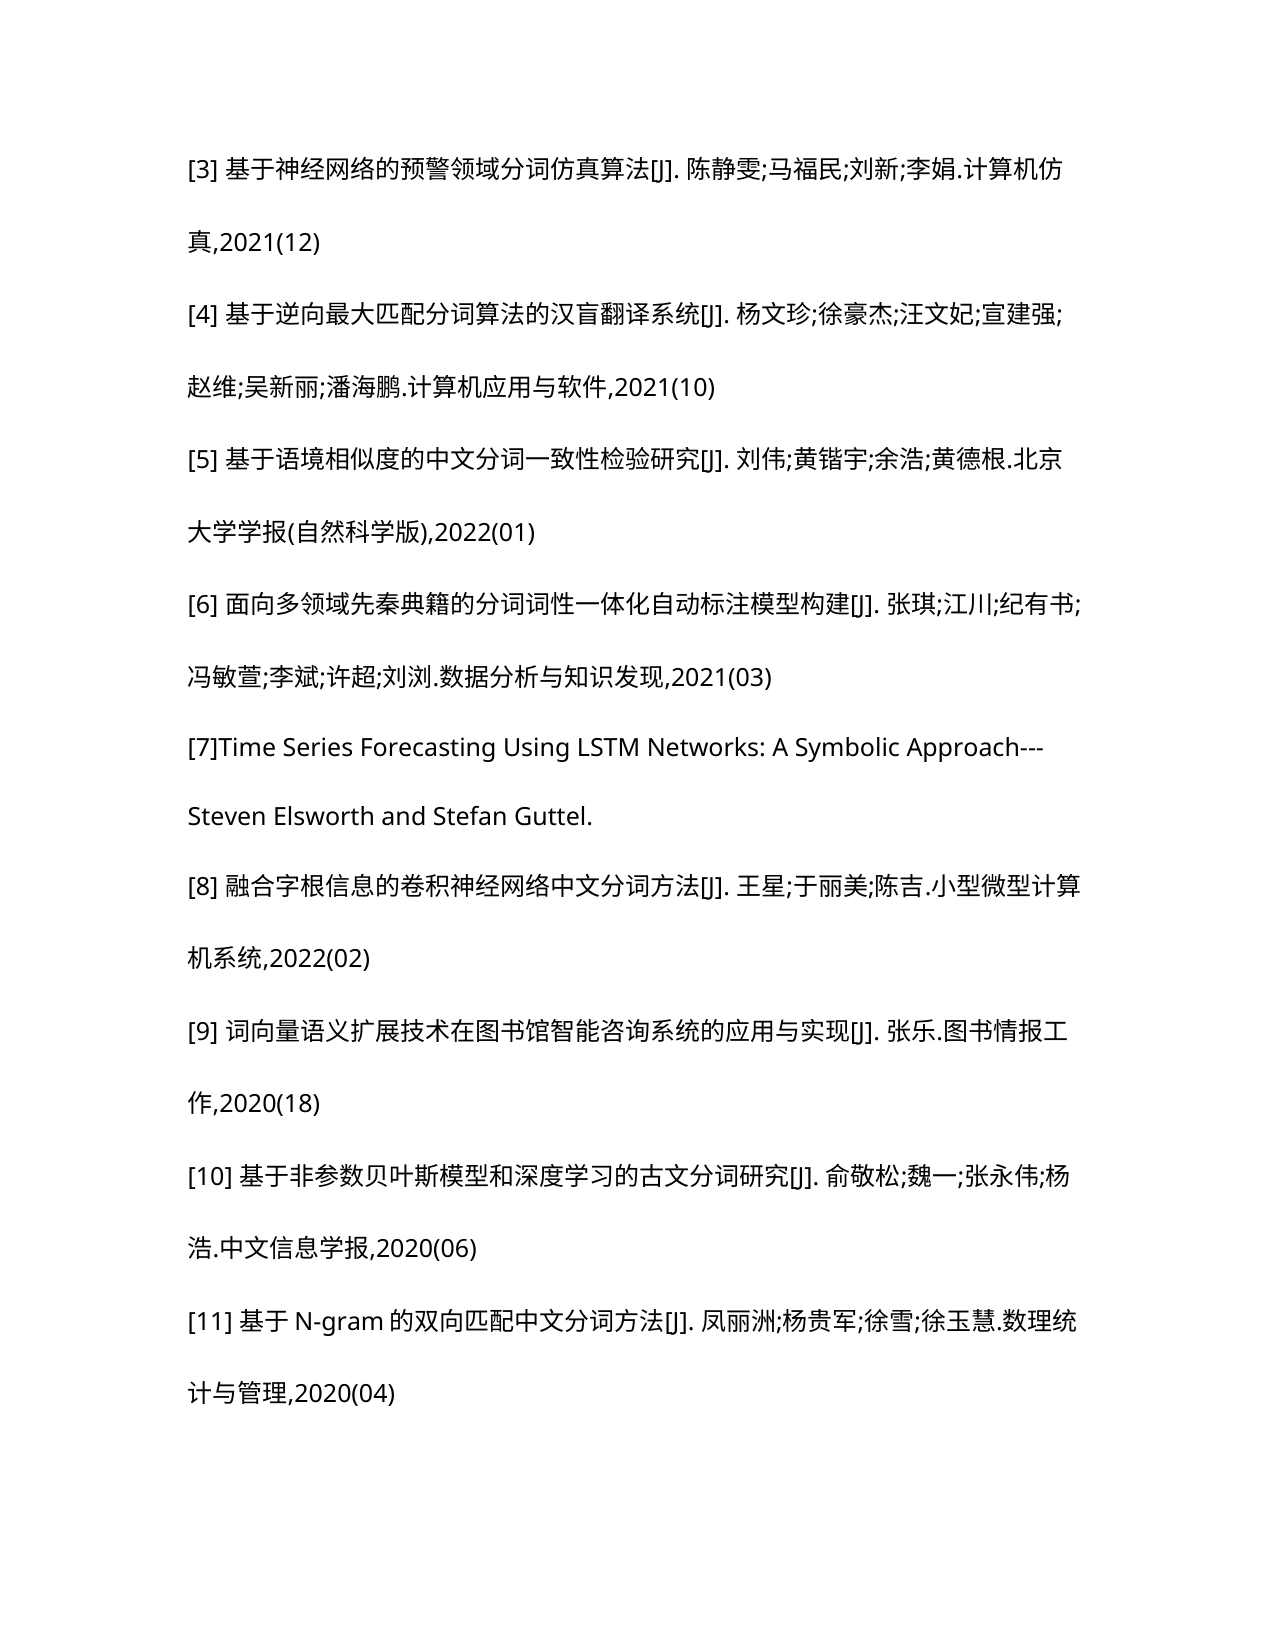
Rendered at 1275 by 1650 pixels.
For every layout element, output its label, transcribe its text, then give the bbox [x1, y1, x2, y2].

text [6] 面向多领域先秦典籍的分词词性一体化自动标注模型构建[J]. 张琪;江川;纪有书;冯敏萱;李斌;许超;刘浏.数据分析与知识发现,2021(03) [187, 585, 1087, 694]
text [10] 基于非参数贝叶斯模型和深度学习的古文分词研究[J]. 俞敬松;魏一;张永伟;杨浩.中文信息学报,2020(06) [187, 1156, 1087, 1265]
text [7]Time Series Forecasting Using LSTM Networks: A Symbolic Approach---Steven Elsworth and Stefan Guttel. [187, 730, 1087, 832]
text [3] 基于神经网络的预警领域分词仿真算法[J]. 陈静雯;马福民;刘新;李娟.计算机仿真,2021(12) [187, 150, 1087, 259]
text [4] 基于逆向最大匹配分词算法的汉盲翻译系统[J]. 杨文珍;徐豪杰;汪文妃;宣建强;赵维;吴新丽;潘海鹏.计算机应用与软件,2021(10) [187, 295, 1087, 404]
text [8] 融合字根信息的卷积神经网络中文分词方法[J]. 王星;于丽美;陈吉.小型微型计算机系统,2022(02) [187, 866, 1087, 975]
text [11] 基于N-gram的双向匹配中文分词方法[J]. 凤丽洲;杨贵军;徐雪;徐玉慧.数理统计与管理,2020(04) [187, 1301, 1087, 1410]
text [9] 词向量语义扩展技术在图书馆智能咨询系统的应用与实现[J]. 张乐.图书情报工作,2020(18) [187, 1011, 1087, 1120]
text [5] 基于语境相似度的中文分词一致性检验研究[J]. 刘伟;黄锴宇;余浩;黄德根.北京大学学报(自然科学版),2022(01) [187, 440, 1087, 549]
